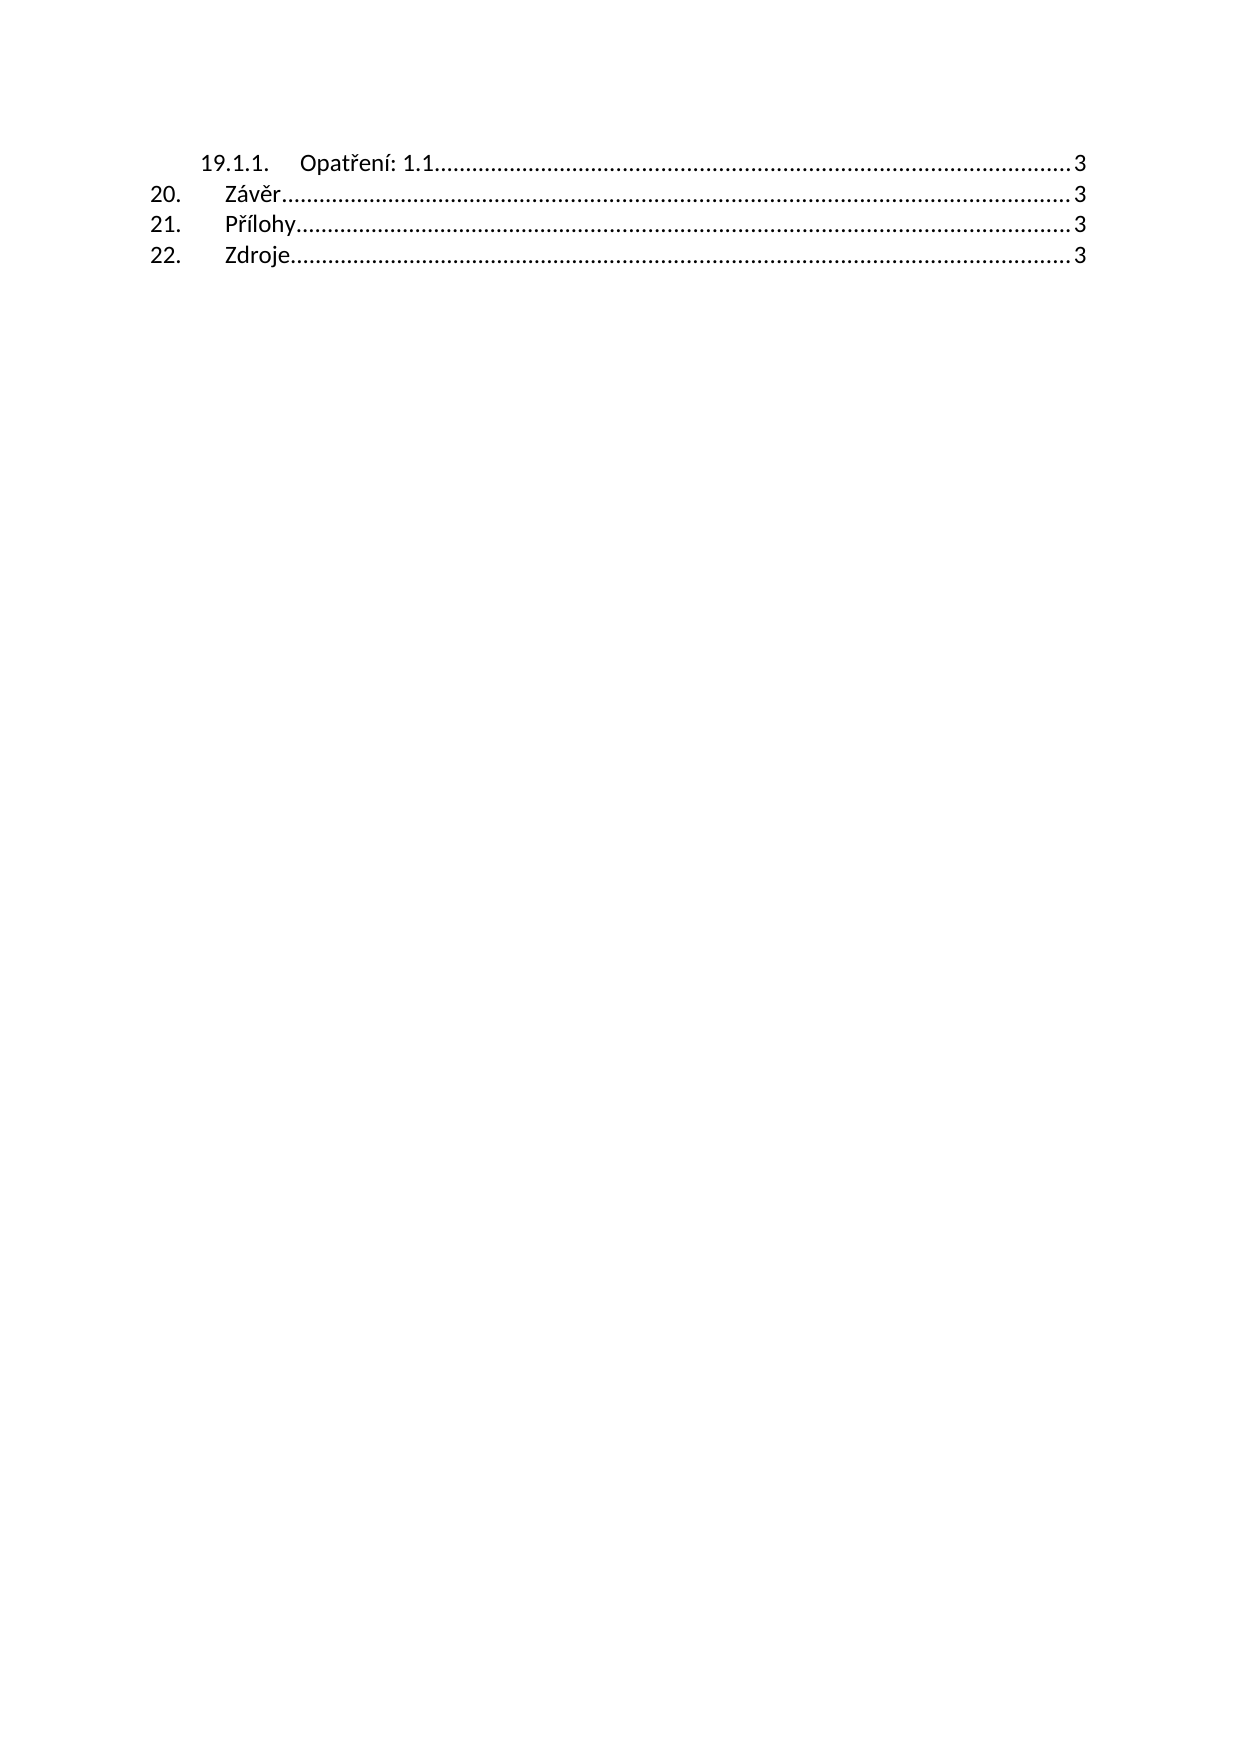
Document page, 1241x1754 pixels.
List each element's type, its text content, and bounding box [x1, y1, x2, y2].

text 20. Závěr 3 [150, 178, 1087, 208]
text 21. Přílohy 3 [150, 208, 1087, 239]
text 19.1.1. Opatření: 1.1 3 [200, 147, 1087, 178]
text 22. Zdroje 3 [150, 239, 1087, 269]
